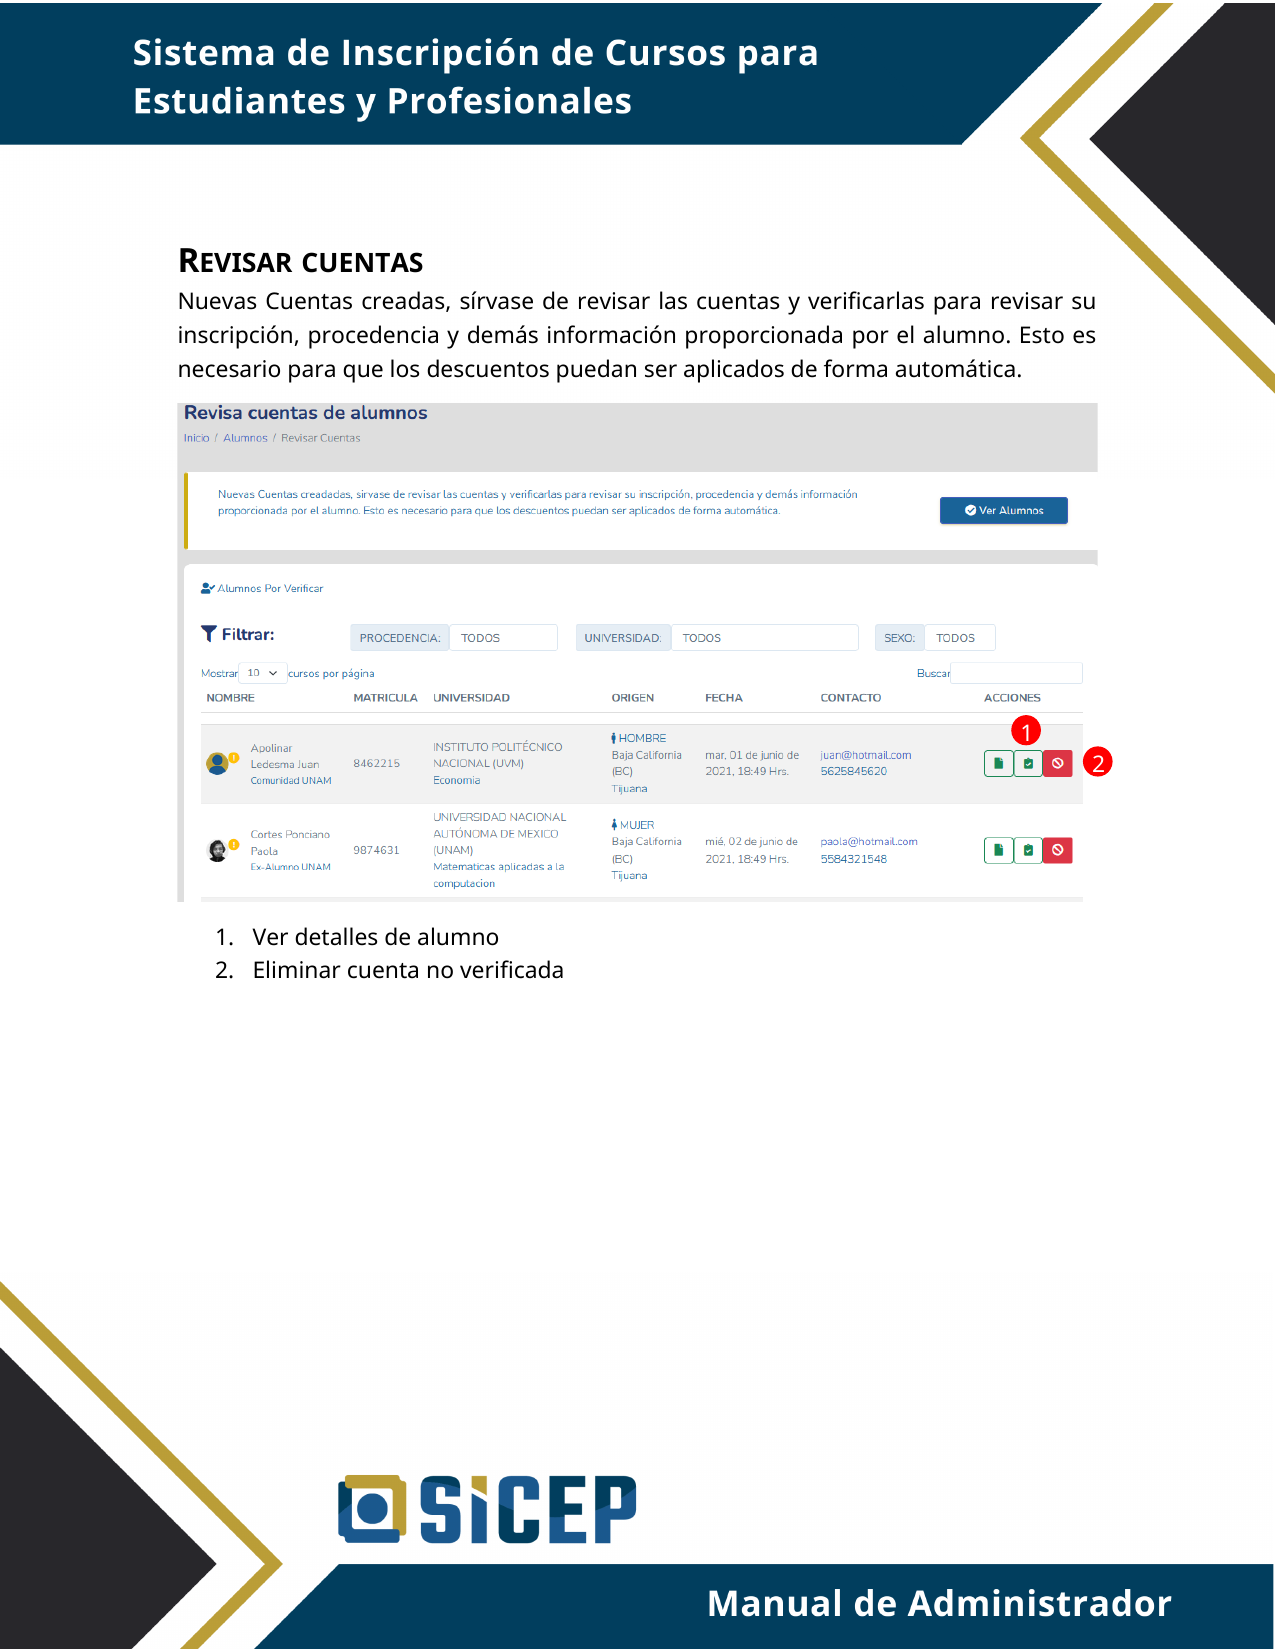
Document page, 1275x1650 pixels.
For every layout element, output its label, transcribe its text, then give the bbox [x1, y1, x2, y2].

picture [607, 40, 625, 65]
picture [553, 39, 570, 65]
picture [136, 89, 150, 113]
picture [357, 94, 375, 121]
picture [292, 91, 305, 113]
picture [539, 94, 556, 113]
picture [800, 46, 816, 65]
picture [270, 94, 287, 113]
picture [344, 40, 348, 64]
picture [617, 94, 630, 113]
picture [562, 94, 578, 113]
picture [1136, 1597, 1154, 1616]
picture [812, 1597, 828, 1616]
picture [200, 46, 217, 65]
picture [856, 1590, 872, 1616]
picture [688, 46, 706, 65]
picture [1075, 1597, 1087, 1615]
picture [183, 42, 196, 65]
picture [0, 3, 1275, 902]
picture [762, 46, 778, 65]
picture [356, 46, 373, 64]
picture [173, 91, 185, 113]
picture [237, 94, 241, 113]
picture [155, 94, 169, 113]
picture [486, 46, 490, 64]
picture [497, 46, 514, 65]
picture [257, 46, 273, 65]
picture [247, 94, 263, 113]
list Ver detalles de alumno [215, 921, 1098, 952]
picture [190, 94, 207, 113]
picture [670, 46, 684, 65]
picture [994, 1597, 999, 1615]
picture [312, 46, 328, 65]
picture [655, 46, 666, 64]
picture [835, 1590, 839, 1615]
picture [397, 46, 411, 65]
picture [1091, 1597, 1107, 1616]
picture [379, 46, 392, 65]
picture [467, 46, 480, 65]
picture [1040, 1597, 1053, 1616]
picture [878, 1597, 895, 1616]
picture [1113, 1590, 1130, 1616]
picture [740, 46, 757, 73]
picture [959, 1597, 987, 1615]
picture [428, 94, 445, 113]
picture [1160, 1597, 1171, 1615]
picture [516, 94, 533, 113]
subtitle Revisar cuentas [177, 236, 1098, 282]
picture [765, 1597, 782, 1615]
picture [309, 94, 325, 113]
picture [465, 94, 481, 113]
text Nuevas Cuentas creadas, sírvase de revisar las cuentas y verificarlas para revisar su inscripción, procedencia y demás información proporcionada por el alumno. Esto es necesario para que los descuentos puedan ser aplicados de forma automática. [177, 285, 1098, 384]
picture [711, 46, 724, 65]
picture [789, 1597, 806, 1616]
list Eliminar cuenta no verificada [215, 954, 1098, 986]
picture [935, 1590, 952, 1616]
picture [1030, 1597, 1034, 1615]
picture [909, 1591, 931, 1615]
picture [520, 46, 537, 64]
picture [417, 46, 428, 64]
picture [223, 46, 251, 64]
picture [0, 1272, 1274, 1649]
picture [135, 40, 150, 65]
picture [576, 46, 592, 65]
picture [445, 46, 462, 73]
picture [1057, 1593, 1070, 1616]
picture [1006, 1597, 1022, 1615]
picture [289, 39, 305, 65]
picture [156, 46, 160, 64]
picture [785, 46, 796, 64]
picture [505, 94, 510, 113]
picture [631, 46, 647, 65]
picture [486, 94, 500, 113]
picture [710, 1591, 736, 1615]
picture [390, 89, 406, 113]
picture [449, 87, 462, 113]
picture [330, 94, 344, 113]
picture [166, 46, 179, 65]
picture [213, 87, 230, 113]
picture [433, 46, 437, 64]
picture [742, 1597, 759, 1616]
picture [585, 87, 589, 113]
picture [412, 94, 424, 113]
picture [595, 94, 612, 113]
